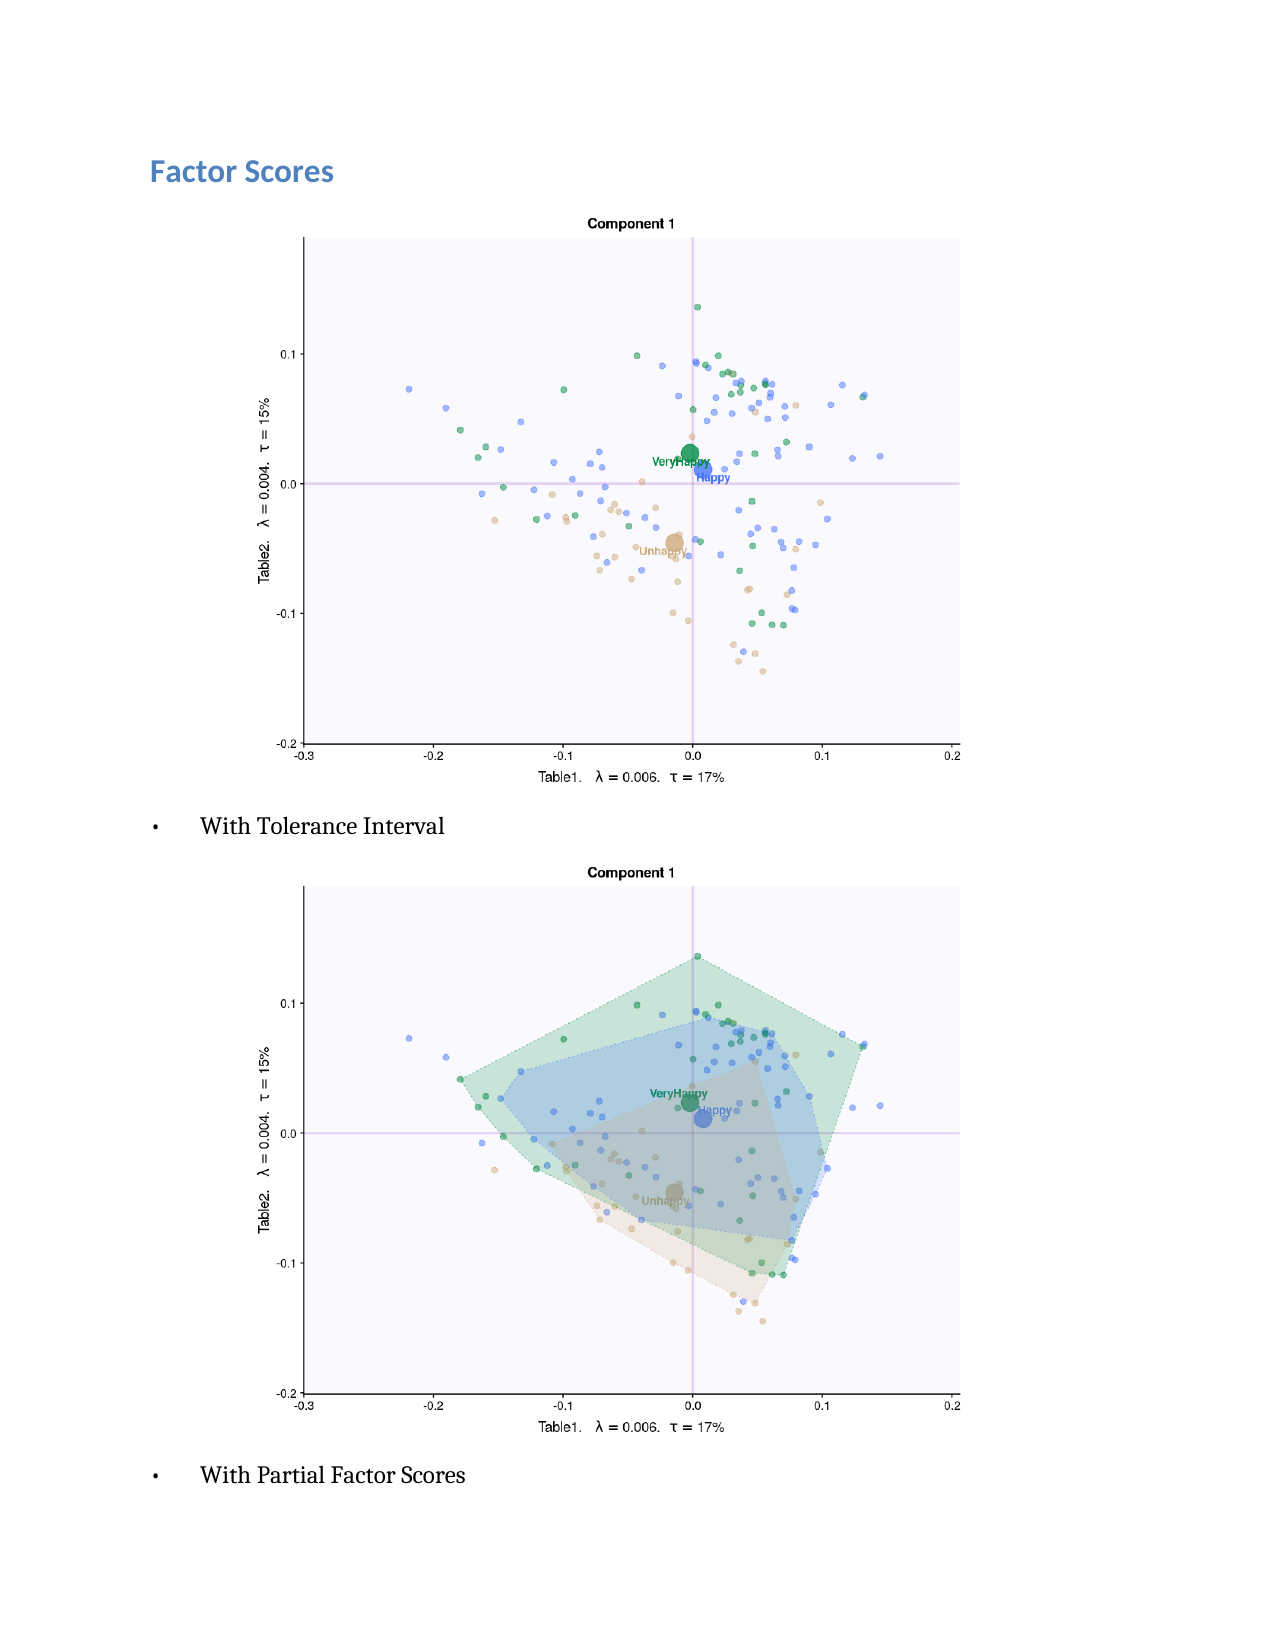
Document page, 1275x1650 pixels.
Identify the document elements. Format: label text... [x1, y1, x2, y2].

picture [168, 859, 1044, 1443]
list With Tolerance Interval [150, 812, 1125, 840]
list With Partial Factor Scores [150, 1461, 1125, 1490]
picture [168, 209, 1044, 793]
subtitle Factor Scores [150, 150, 1125, 191]
